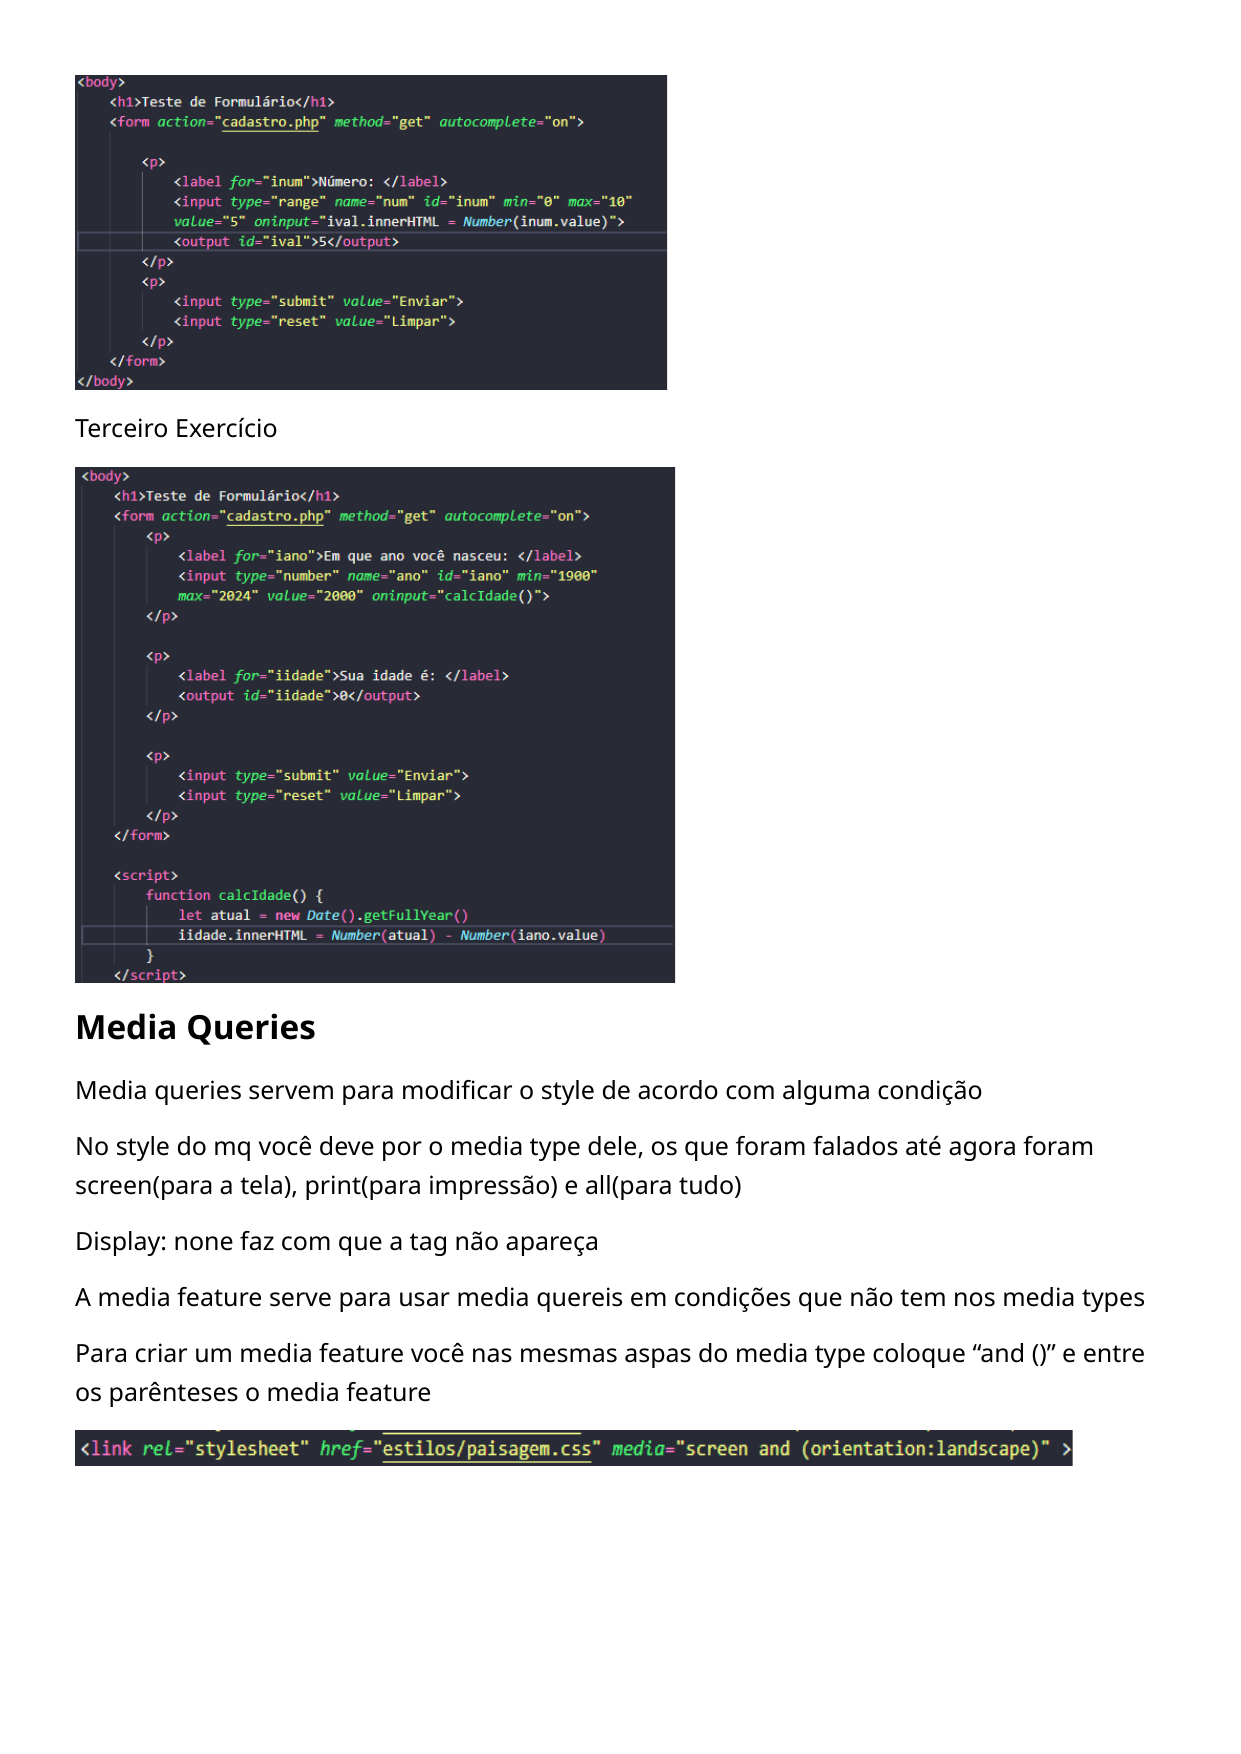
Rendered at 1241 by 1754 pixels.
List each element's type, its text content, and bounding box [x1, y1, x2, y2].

text A media feature serve para usar media quereis em condições que não tem nos media types [75, 1279, 1165, 1313]
text Terceiro Exercício [75, 411, 1165, 445]
text Media Queries [75, 1004, 1165, 1049]
picture [75, 467, 675, 983]
picture [75, 75, 668, 390]
text Para criar um media feature você nas mesmas aspas do media type coloque “and ()” e entre os parênteses o media feature [75, 1335, 1165, 1408]
picture [75, 1430, 1073, 1466]
text Display: none faz com que a tag não apareça [75, 1224, 1165, 1258]
text Media queries servem para modificar o style de acordo com alguma condição [75, 1073, 1165, 1107]
text No style do mq você deve por o media type dele, os que foram falados até agora foram screen(para a tela), print(para impressão) e all(para tudo) [75, 1129, 1165, 1202]
